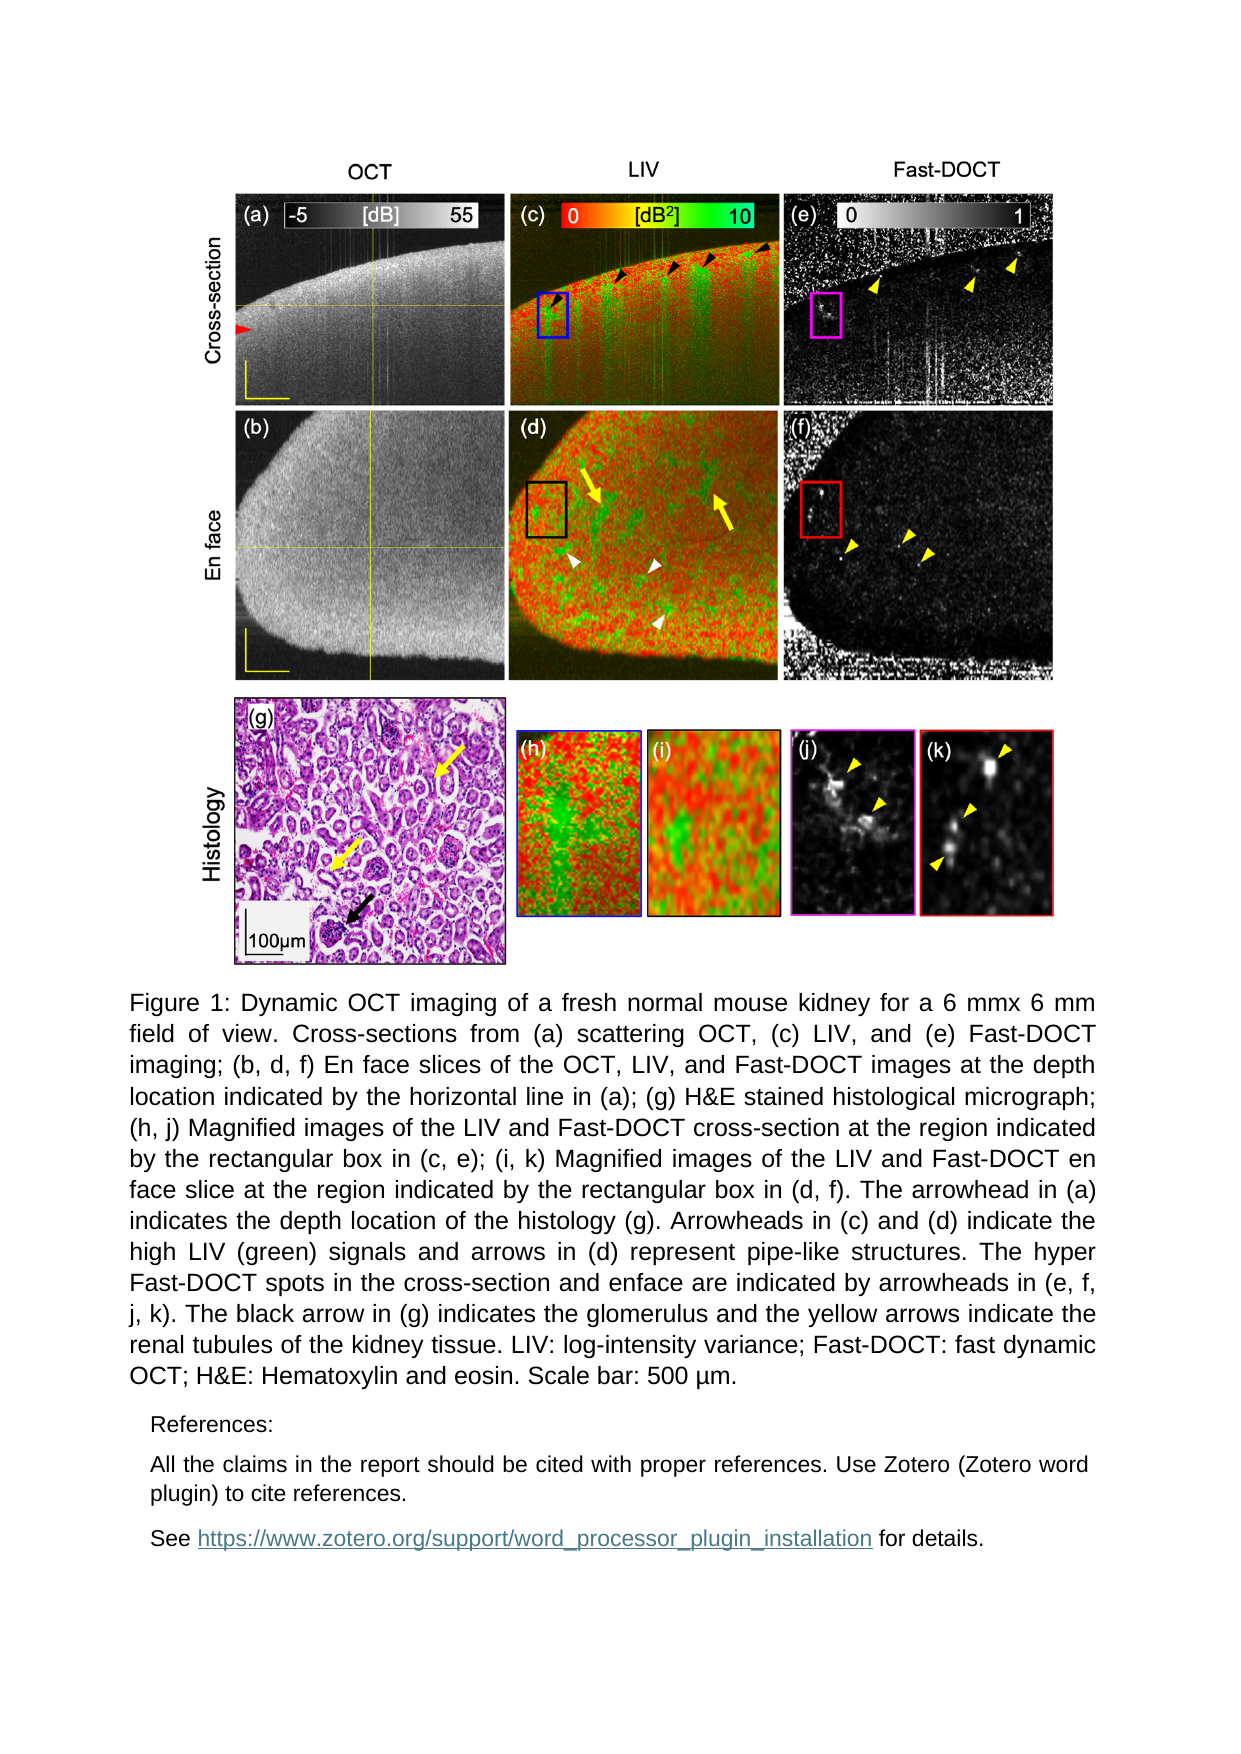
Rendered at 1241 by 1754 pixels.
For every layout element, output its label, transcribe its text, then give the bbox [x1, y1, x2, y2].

subtitle References: [150, 1409, 1090, 1437]
picture [187, 149, 1054, 967]
text See https://www.zotero.org/support/word_processor_plugin_installation for details. [150, 1525, 1090, 1551]
text All the claims in the report should be cited with proper references. Use Zotero (Zotero word plugin) to cite references. [150, 1451, 1090, 1506]
